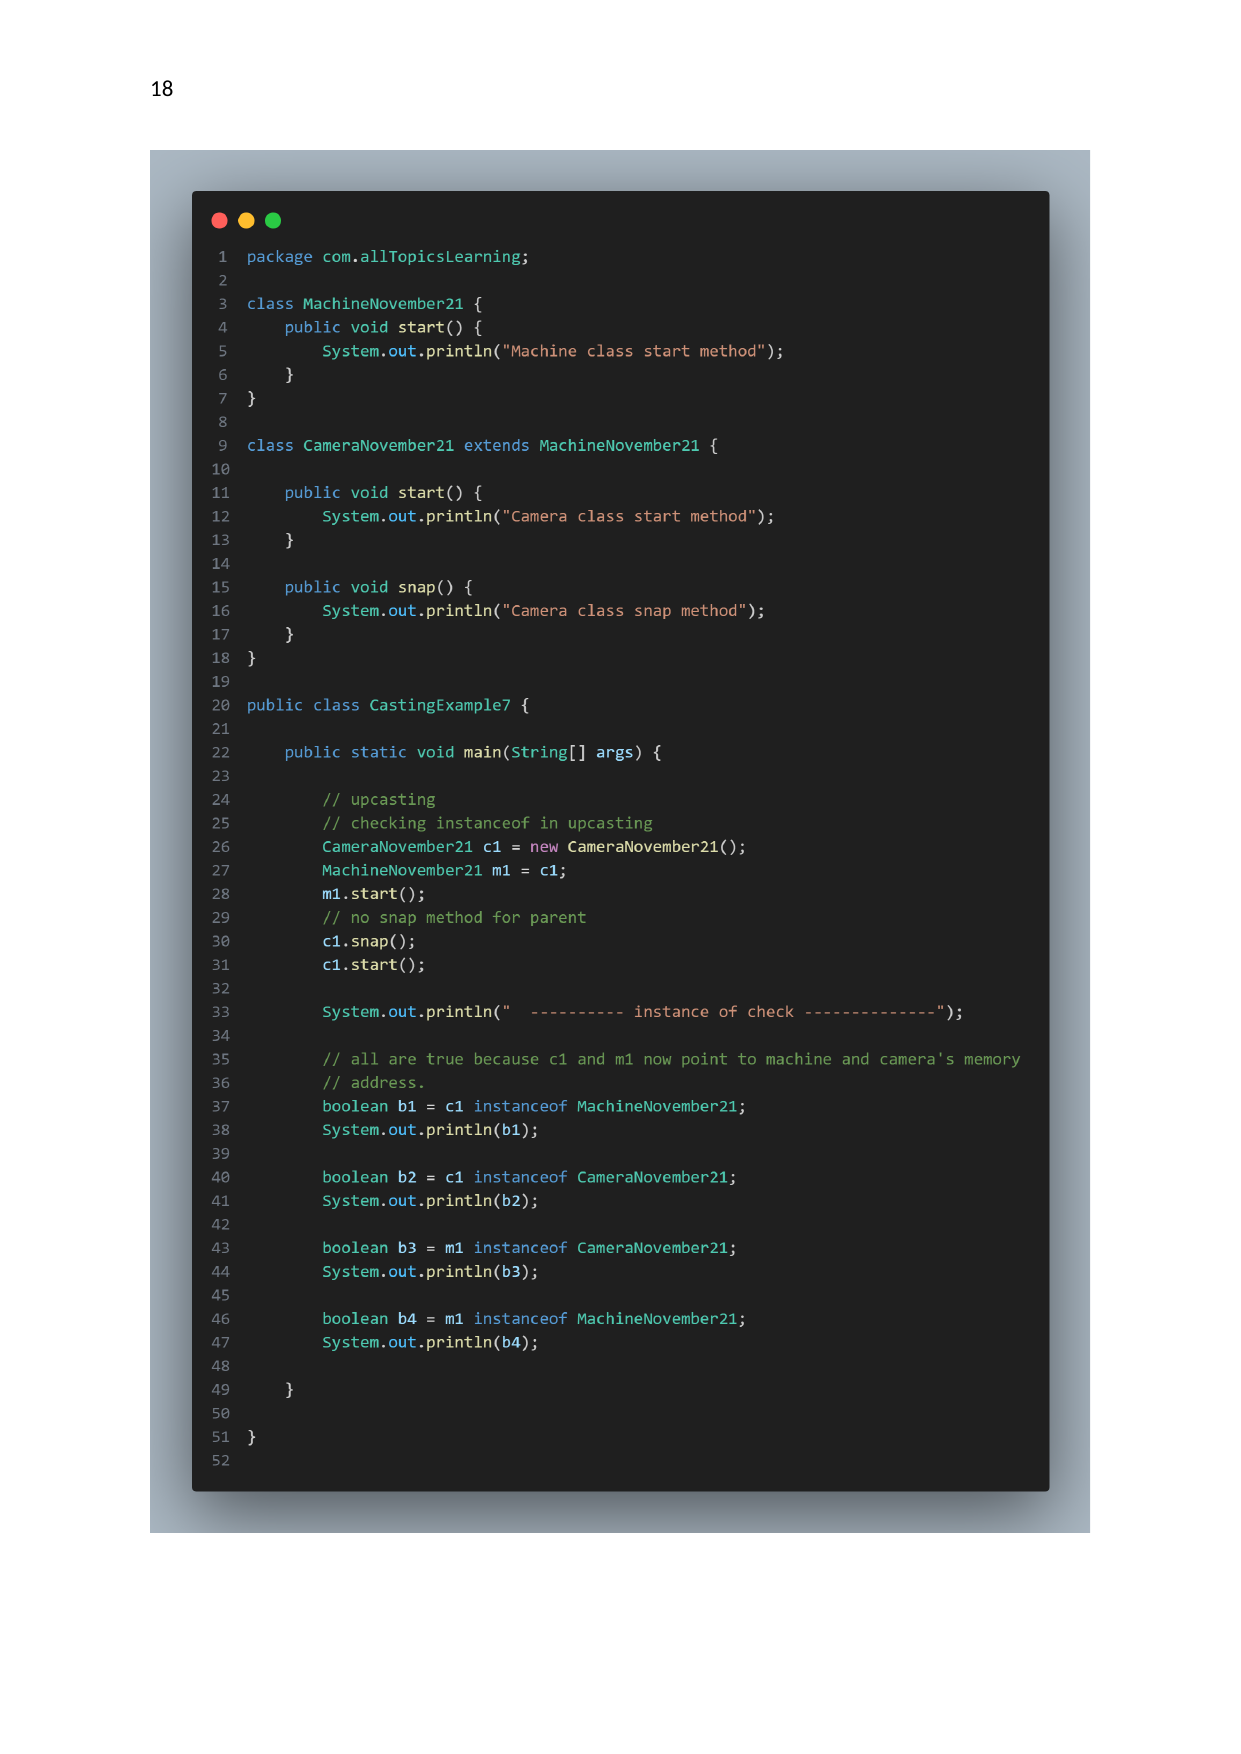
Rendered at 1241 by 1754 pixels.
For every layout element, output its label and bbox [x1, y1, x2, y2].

picture [150, 150, 1091, 1533]
